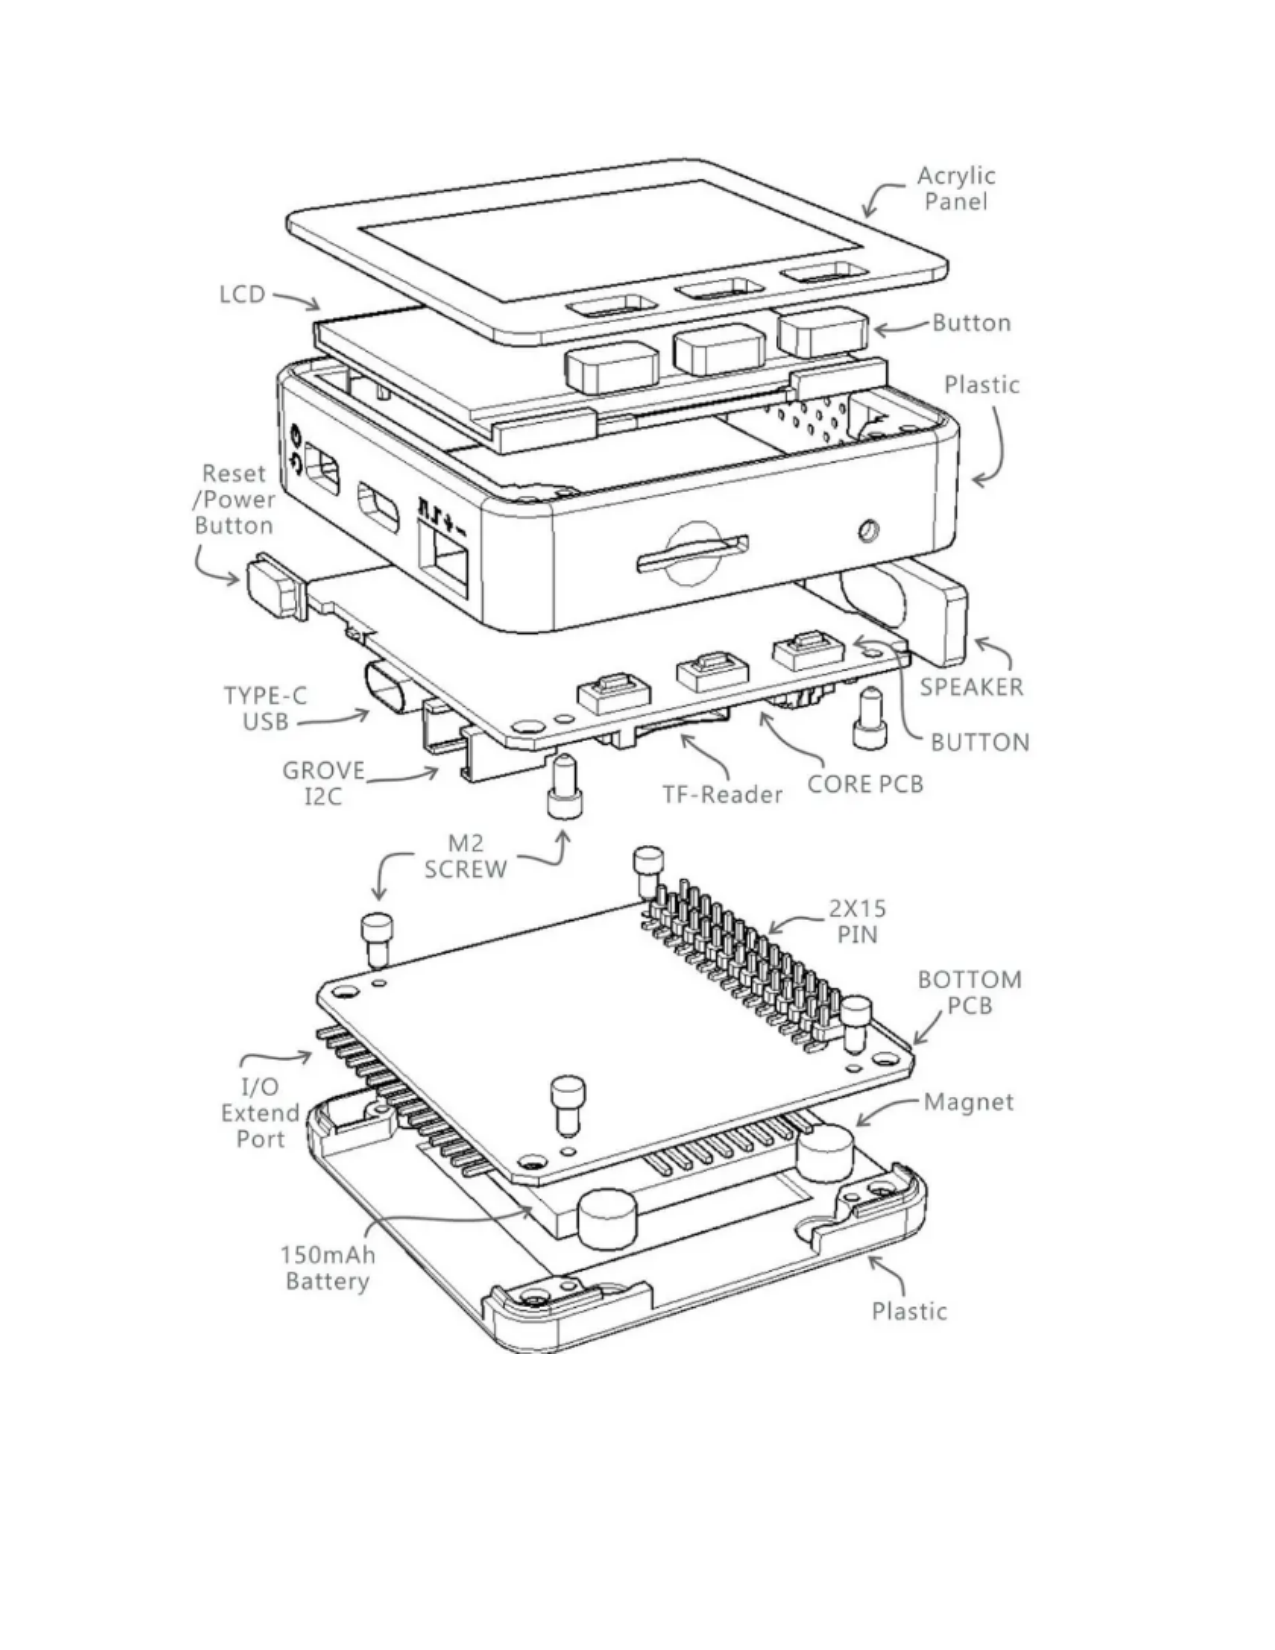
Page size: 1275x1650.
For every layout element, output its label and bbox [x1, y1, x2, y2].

picture [168, 150, 1044, 1354]
